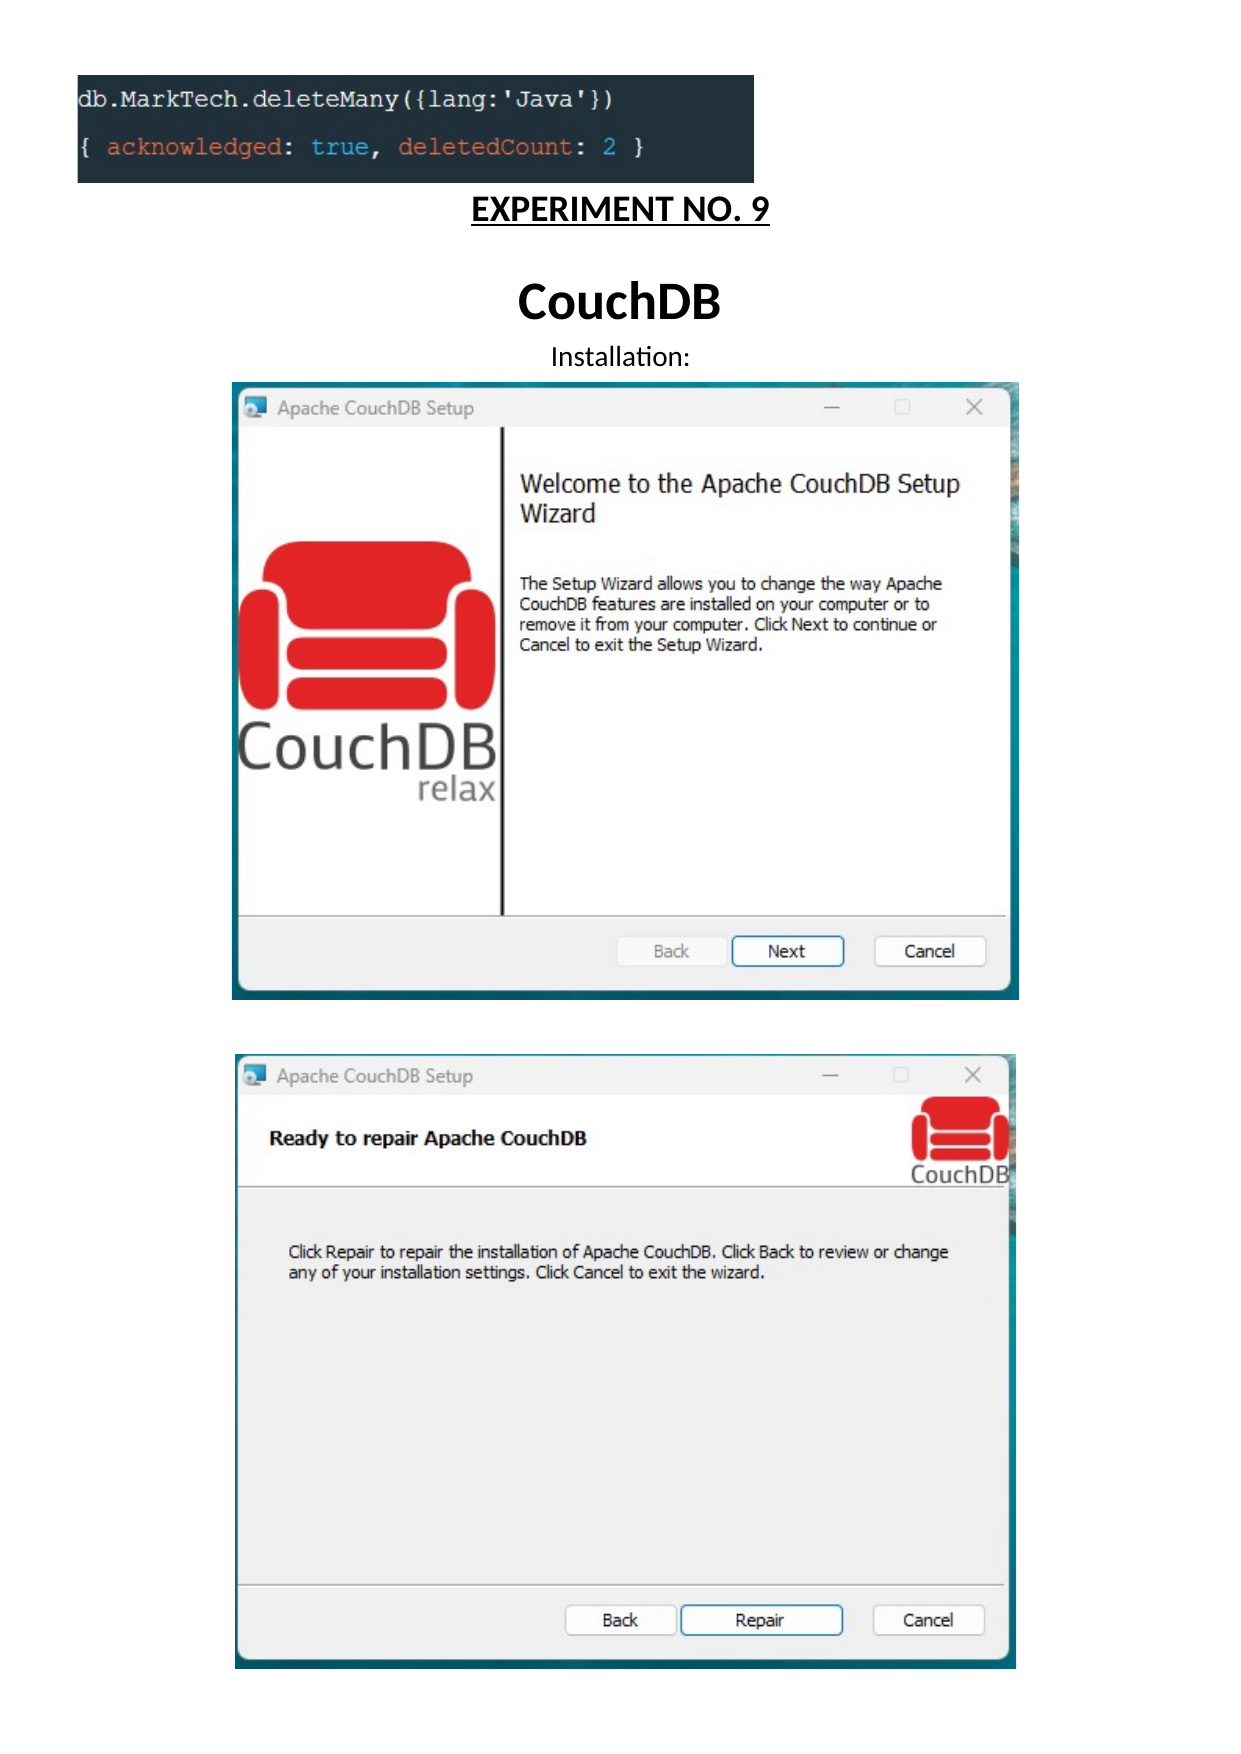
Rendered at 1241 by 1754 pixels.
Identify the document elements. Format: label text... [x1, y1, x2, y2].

text CouchDB [519, 267, 1176, 333]
text EXPERIMENT NO. 9 [471, 185, 1176, 231]
text Installation: [551, 338, 1176, 373]
picture [231, 382, 1020, 1000]
picture [77, 75, 754, 183]
picture [231, 382, 235, 392]
picture [235, 1054, 1017, 1669]
